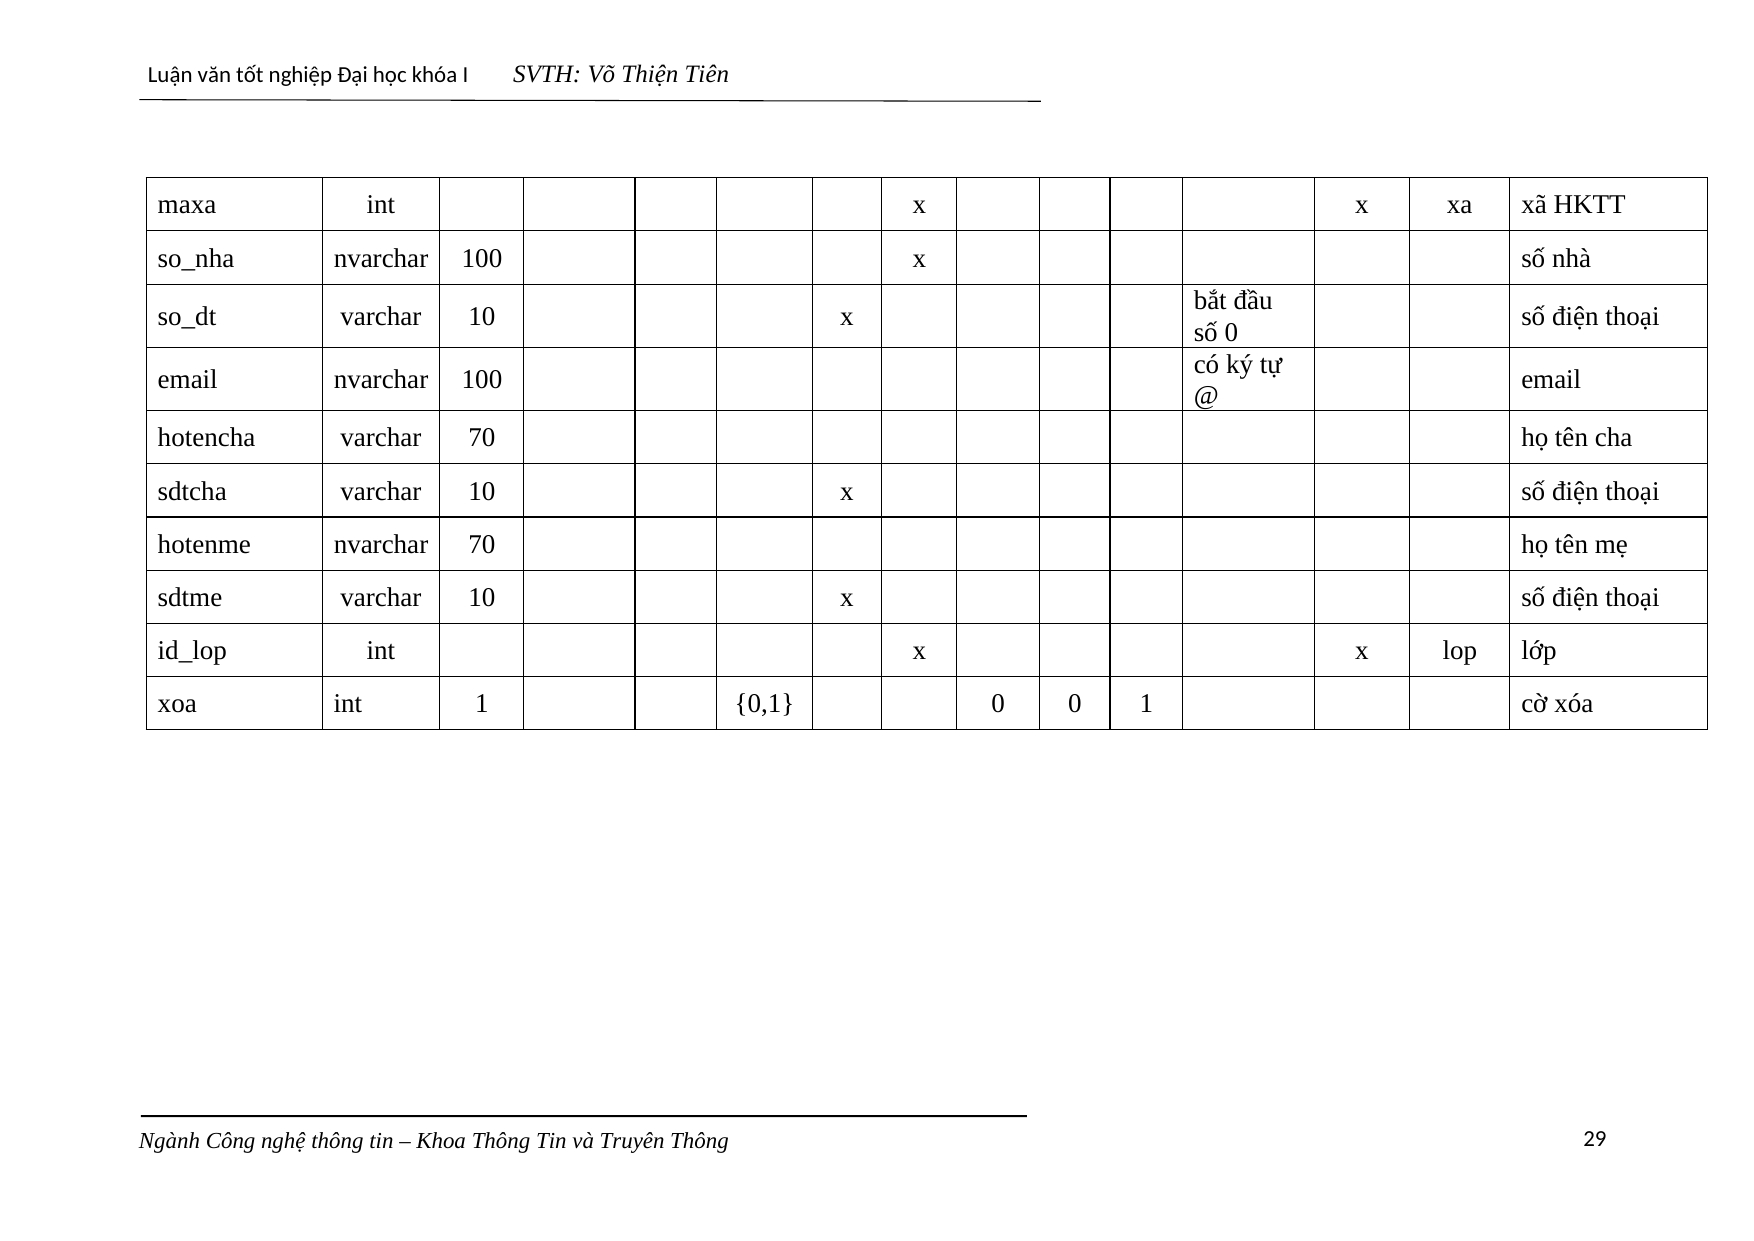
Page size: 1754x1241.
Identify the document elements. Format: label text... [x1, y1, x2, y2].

table_cell [882, 348, 956, 410]
table_cell xa [1410, 178, 1509, 230]
table_cell [636, 231, 716, 283]
table_cell cờ xóa [1510, 677, 1707, 729]
table_cell [1183, 624, 1314, 676]
table_cell varchar [323, 571, 439, 623]
table_cell [1040, 624, 1109, 676]
table_cell [1111, 231, 1182, 283]
table_cell [957, 285, 1039, 347]
table_cell 0 [957, 677, 1039, 729]
table_cell [1111, 571, 1182, 623]
table_cell [717, 464, 812, 516]
table_cell [813, 231, 881, 283]
table_cell [636, 411, 716, 463]
table_cell [636, 624, 716, 676]
table_cell [717, 231, 812, 283]
table_cell [882, 571, 956, 623]
table_cell [1040, 411, 1109, 463]
table_cell [636, 677, 716, 729]
table_cell [636, 178, 716, 230]
table_cell x [1315, 624, 1409, 676]
table_cell [524, 518, 634, 569]
table_cell nvarchar [323, 231, 439, 283]
table_cell [1040, 571, 1109, 623]
table_cell nvarchar [323, 518, 439, 569]
table_cell [1040, 464, 1109, 516]
table_cell x [882, 178, 956, 230]
table_cell [1315, 348, 1409, 410]
table_cell sdtcha [147, 464, 322, 516]
table_cell [524, 571, 634, 623]
table_cell hotenme [147, 518, 322, 569]
table_cell [1183, 571, 1314, 623]
table_cell [1183, 178, 1314, 230]
table_cell xã HKTT [1510, 178, 1707, 230]
table_cell [813, 348, 881, 410]
table_cell email [1510, 348, 1707, 410]
table_cell [1315, 285, 1409, 347]
table_cell email [147, 348, 322, 410]
table_cell [1315, 677, 1409, 729]
table_cell [1040, 518, 1109, 569]
table_cell [957, 464, 1039, 516]
table_cell x [882, 231, 956, 283]
table_cell [1111, 285, 1182, 347]
table_cell varchar [323, 411, 439, 463]
table_cell [440, 624, 523, 676]
table_cell nvarchar [323, 348, 439, 410]
table_cell 10 [440, 571, 523, 623]
table_cell [1410, 464, 1509, 516]
table_cell [957, 518, 1039, 569]
table_cell [717, 624, 812, 676]
table_cell [524, 464, 634, 516]
table_cell [1410, 348, 1509, 410]
table_cell bắt đầu số 0 [1183, 285, 1314, 347]
table_cell [1040, 348, 1109, 410]
table_cell [636, 348, 716, 410]
table_cell lớp [1510, 624, 1707, 676]
table_cell 10 [440, 285, 523, 347]
table_cell [1111, 518, 1182, 569]
table_cell varchar [323, 285, 439, 347]
table_cell x [813, 464, 881, 516]
table_cell [882, 285, 956, 347]
table_cell 100 [440, 231, 523, 283]
table_cell [1410, 518, 1509, 569]
table_cell [957, 348, 1039, 410]
table_cell x [813, 285, 881, 347]
table_cell [813, 677, 881, 729]
table_cell [1040, 285, 1109, 347]
table_cell số điện thoại [1510, 464, 1707, 516]
table_cell [1183, 464, 1314, 516]
table_cell có ký tự @ [1183, 348, 1314, 410]
table_cell 0 [1040, 677, 1109, 729]
table_cell [524, 231, 634, 283]
table_cell [1410, 285, 1509, 347]
table_cell [1111, 464, 1182, 516]
table_cell maxa [147, 178, 322, 230]
table_cell [1315, 231, 1409, 283]
table_cell [1040, 231, 1109, 283]
table_cell [717, 518, 812, 569]
table_cell so_nha [147, 231, 322, 283]
table_cell varchar [323, 464, 439, 516]
table_cell [1111, 624, 1182, 676]
table_cell [717, 178, 812, 230]
table_cell [1410, 677, 1509, 729]
table_cell hotencha [147, 411, 322, 463]
table_cell [1183, 677, 1314, 729]
table_cell [882, 411, 956, 463]
table_cell [1040, 178, 1109, 230]
table_cell [440, 178, 523, 230]
table_cell [1183, 411, 1314, 463]
table_cell so_dt [147, 285, 322, 347]
table_cell [882, 518, 956, 569]
table_cell số điện thoại [1510, 285, 1707, 347]
table_cell [957, 624, 1039, 676]
table_cell [717, 348, 812, 410]
table_cell [1315, 518, 1409, 569]
table_cell họ tên mẹ [1510, 518, 1707, 569]
table_cell [813, 178, 881, 230]
table_cell 10 [440, 464, 523, 516]
table_cell x [813, 571, 881, 623]
table_cell [957, 178, 1039, 230]
table_cell [1111, 178, 1182, 230]
table_cell 1 [1111, 677, 1182, 729]
table_cell [717, 571, 812, 623]
table_cell số nhà [1510, 231, 1707, 283]
table_cell [1111, 348, 1182, 410]
table_cell [1315, 411, 1409, 463]
table_cell id_lop [147, 624, 322, 676]
table_cell [524, 411, 634, 463]
table_cell [636, 285, 716, 347]
table_cell int [323, 624, 439, 676]
table_cell int [323, 178, 439, 230]
table_cell [636, 571, 716, 623]
table_cell [957, 231, 1039, 283]
table_cell int [323, 677, 439, 729]
table_cell 100 [440, 348, 523, 410]
table_cell [524, 348, 634, 410]
table_cell sdtme [147, 571, 322, 623]
table_cell [524, 677, 634, 729]
table_cell lop [1410, 624, 1509, 676]
table_cell [1183, 518, 1314, 569]
table_cell {0,1} [717, 677, 812, 729]
table_cell [957, 571, 1039, 623]
table_cell [524, 285, 634, 347]
table_cell [882, 464, 956, 516]
table_cell [1315, 464, 1409, 516]
table_cell số điện thoại [1510, 571, 1707, 623]
table_cell [1183, 231, 1314, 283]
table_cell [524, 624, 634, 676]
table_cell [717, 411, 812, 463]
table_cell [882, 677, 956, 729]
table_cell x [1315, 178, 1409, 230]
table_cell [1410, 411, 1509, 463]
table_cell [636, 464, 716, 516]
table_cell 1 [440, 677, 523, 729]
table_cell [957, 411, 1039, 463]
table_cell [813, 624, 881, 676]
table_cell [1111, 411, 1182, 463]
table_cell 70 [440, 518, 523, 569]
table_cell xoa [147, 677, 322, 729]
table_cell [1410, 231, 1509, 283]
table_cell họ tên cha [1510, 411, 1707, 463]
table_cell [524, 178, 634, 230]
table_cell [636, 518, 716, 569]
table_cell [813, 518, 881, 569]
table_cell [717, 285, 812, 347]
table_cell 70 [440, 411, 523, 463]
table_cell [1315, 571, 1409, 623]
table_cell [1410, 571, 1509, 623]
table_cell [813, 411, 881, 463]
table_cell x [882, 624, 956, 676]
